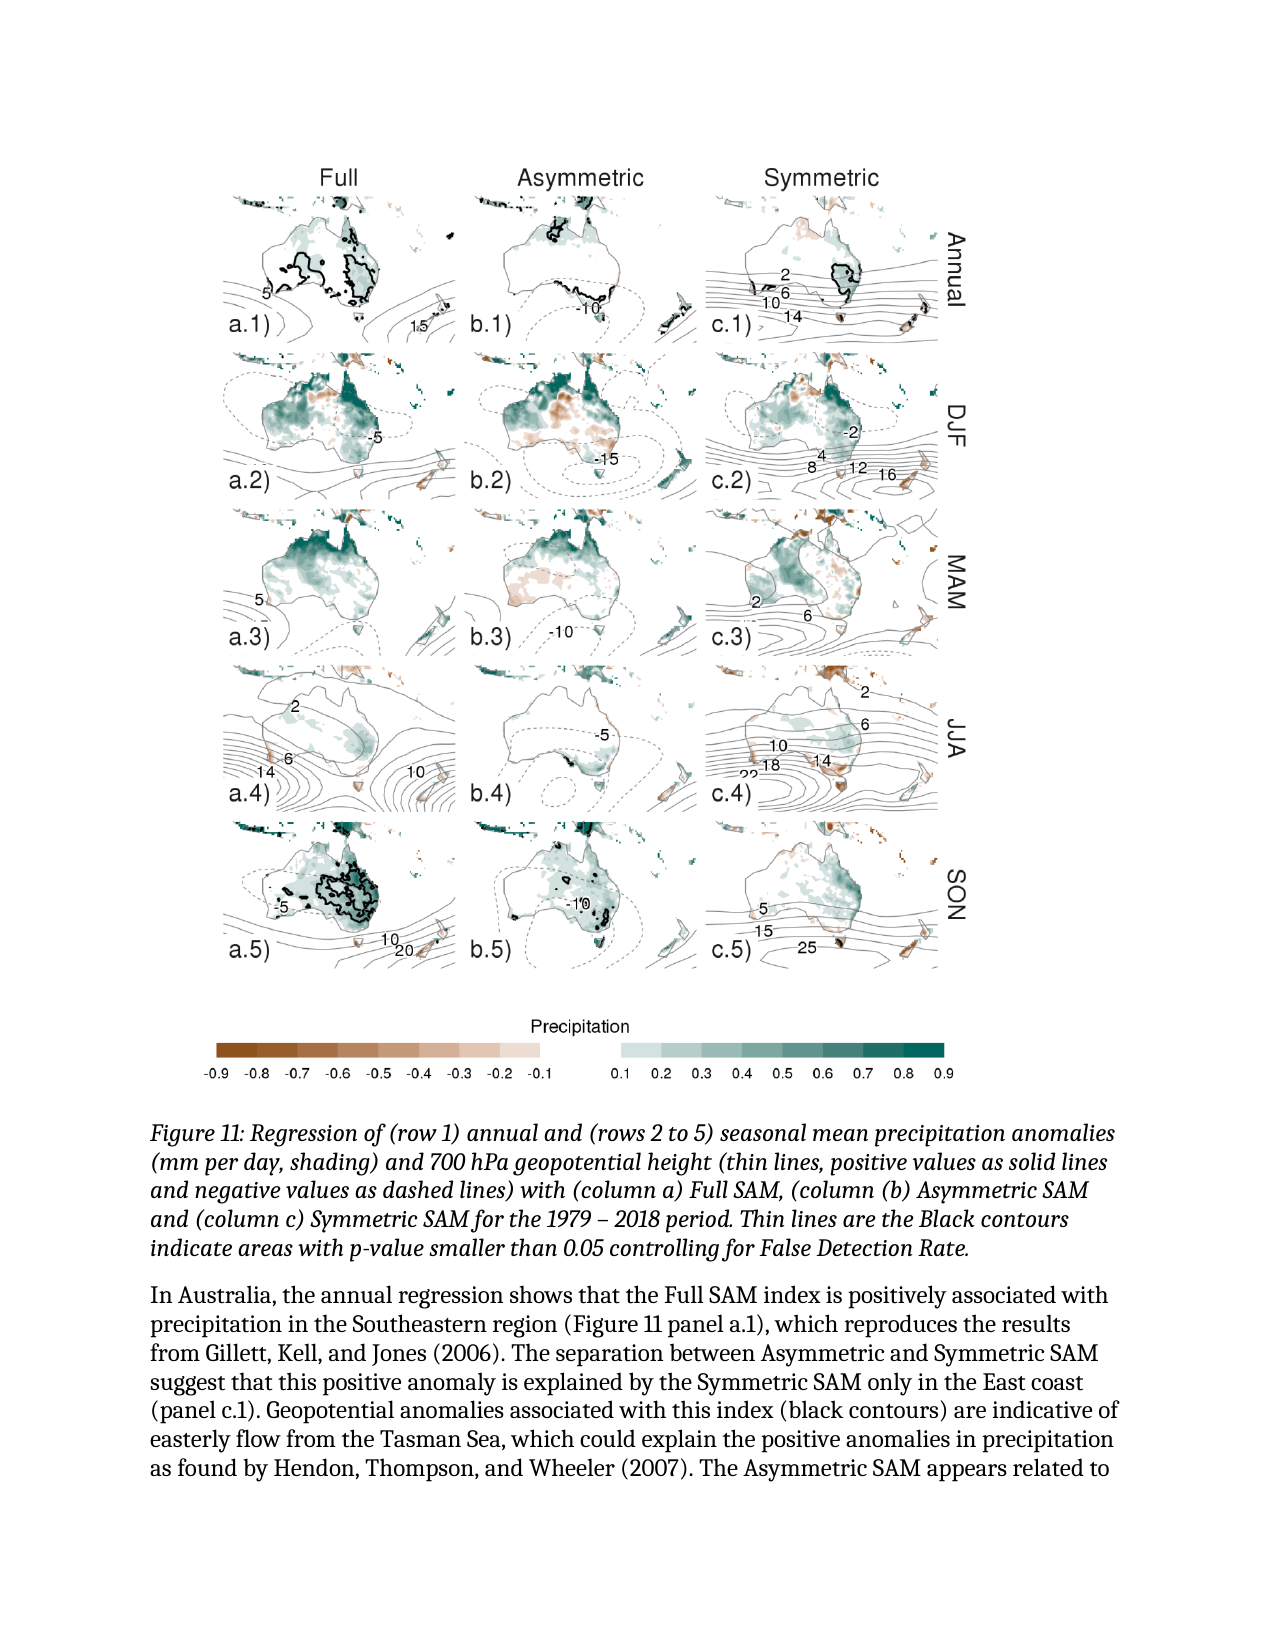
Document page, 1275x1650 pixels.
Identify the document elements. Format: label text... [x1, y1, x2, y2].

text Figure 11: Regression of (row 1) annual and (rows 2 to 5) seasonal mean precipitation anomalies (mm per day, shading) and 700 hPa geopotential height (thin lines, positive values as solid lines and negative values as dashed lines) with (column a) Full SAM, (column (b) Asymmetric SAM and (column c) Symmetric SAM for the 1979 – 2018 period. Thin lines are the Black contours indicate areas with p-value smaller than 0.05 controlling for False Detection Rate. [150, 1119, 1125, 1262]
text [150, 1281, 1125, 1482]
picture [150, 150, 1025, 1098]
